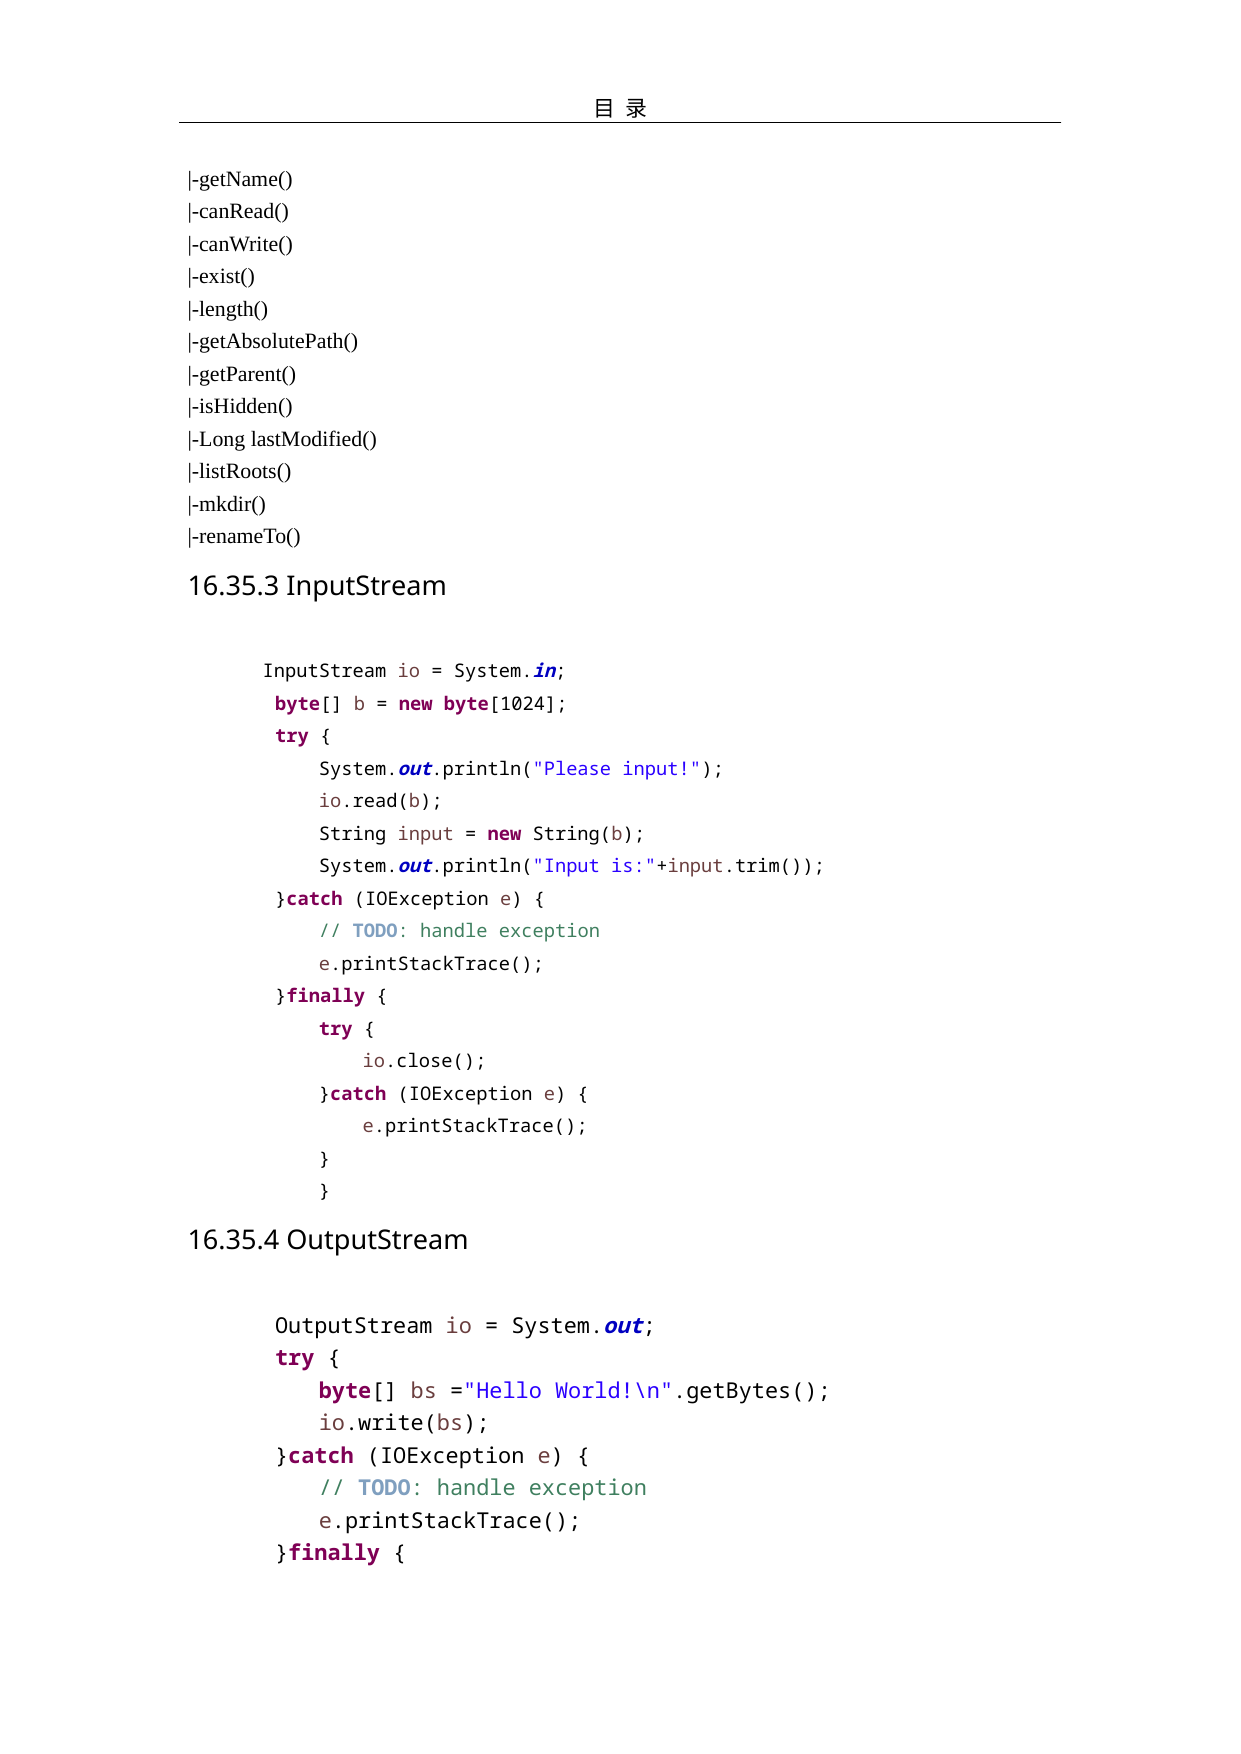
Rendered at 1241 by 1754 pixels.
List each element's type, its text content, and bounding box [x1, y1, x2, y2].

text try { [187, 1341, 1053, 1373]
text |-getAbsolutePath() [187, 324, 1053, 357]
text |-Long lastModified() [187, 422, 1053, 454]
text OutputStream io = System.out; [187, 1308, 1053, 1341]
text |-length() [187, 292, 1053, 324]
text }catch (IOException e) { [187, 1438, 1053, 1471]
text |-mkdir() [187, 487, 1053, 519]
text byte[] bs ="Hello World!\n".getBytes(); [187, 1373, 1053, 1406]
text |-canWrite() [187, 227, 1053, 259]
text }finally { [187, 1536, 1053, 1568]
text // TODO: handle exception [187, 1471, 1053, 1503]
text |-renameTo() [187, 519, 1053, 552]
text } [187, 1174, 1053, 1206]
text e.printStackTrace(); [187, 1109, 1053, 1141]
text } [187, 1141, 1053, 1174]
text io.read(b); [187, 784, 1053, 816]
text |-isHidden() [187, 389, 1053, 422]
text e.printStackTrace(); [187, 946, 1053, 979]
text System.out.println("Input is:"+input.trim()); [187, 849, 1053, 881]
text System.out.println("Please input!"); [187, 751, 1053, 784]
text e.printStackTrace(); [187, 1503, 1053, 1536]
text |-exist() [187, 259, 1053, 292]
text |-getName() [187, 162, 1053, 194]
text |-listRoots() [187, 454, 1053, 487]
text |-canRead() [187, 194, 1053, 227]
text }catch (IOException e) { [187, 881, 1053, 914]
subtitle OutputStream [187, 1206, 1053, 1271]
text byte[] b = new byte[1024]; [187, 686, 1053, 719]
text try { [187, 719, 1053, 751]
text |-getParent() [187, 357, 1053, 389]
text io.close(); [187, 1044, 1053, 1076]
text String input = new String(b); [187, 816, 1053, 849]
text // TODO: handle exception [187, 914, 1053, 946]
text }catch (IOException e) { [187, 1076, 1053, 1109]
subtitle InputStream [187, 552, 1053, 617]
text }finally { [187, 979, 1053, 1011]
text try { [187, 1011, 1053, 1044]
text InputStream io = System.in; [218, 654, 1053, 686]
text io.write(bs); [187, 1406, 1053, 1438]
